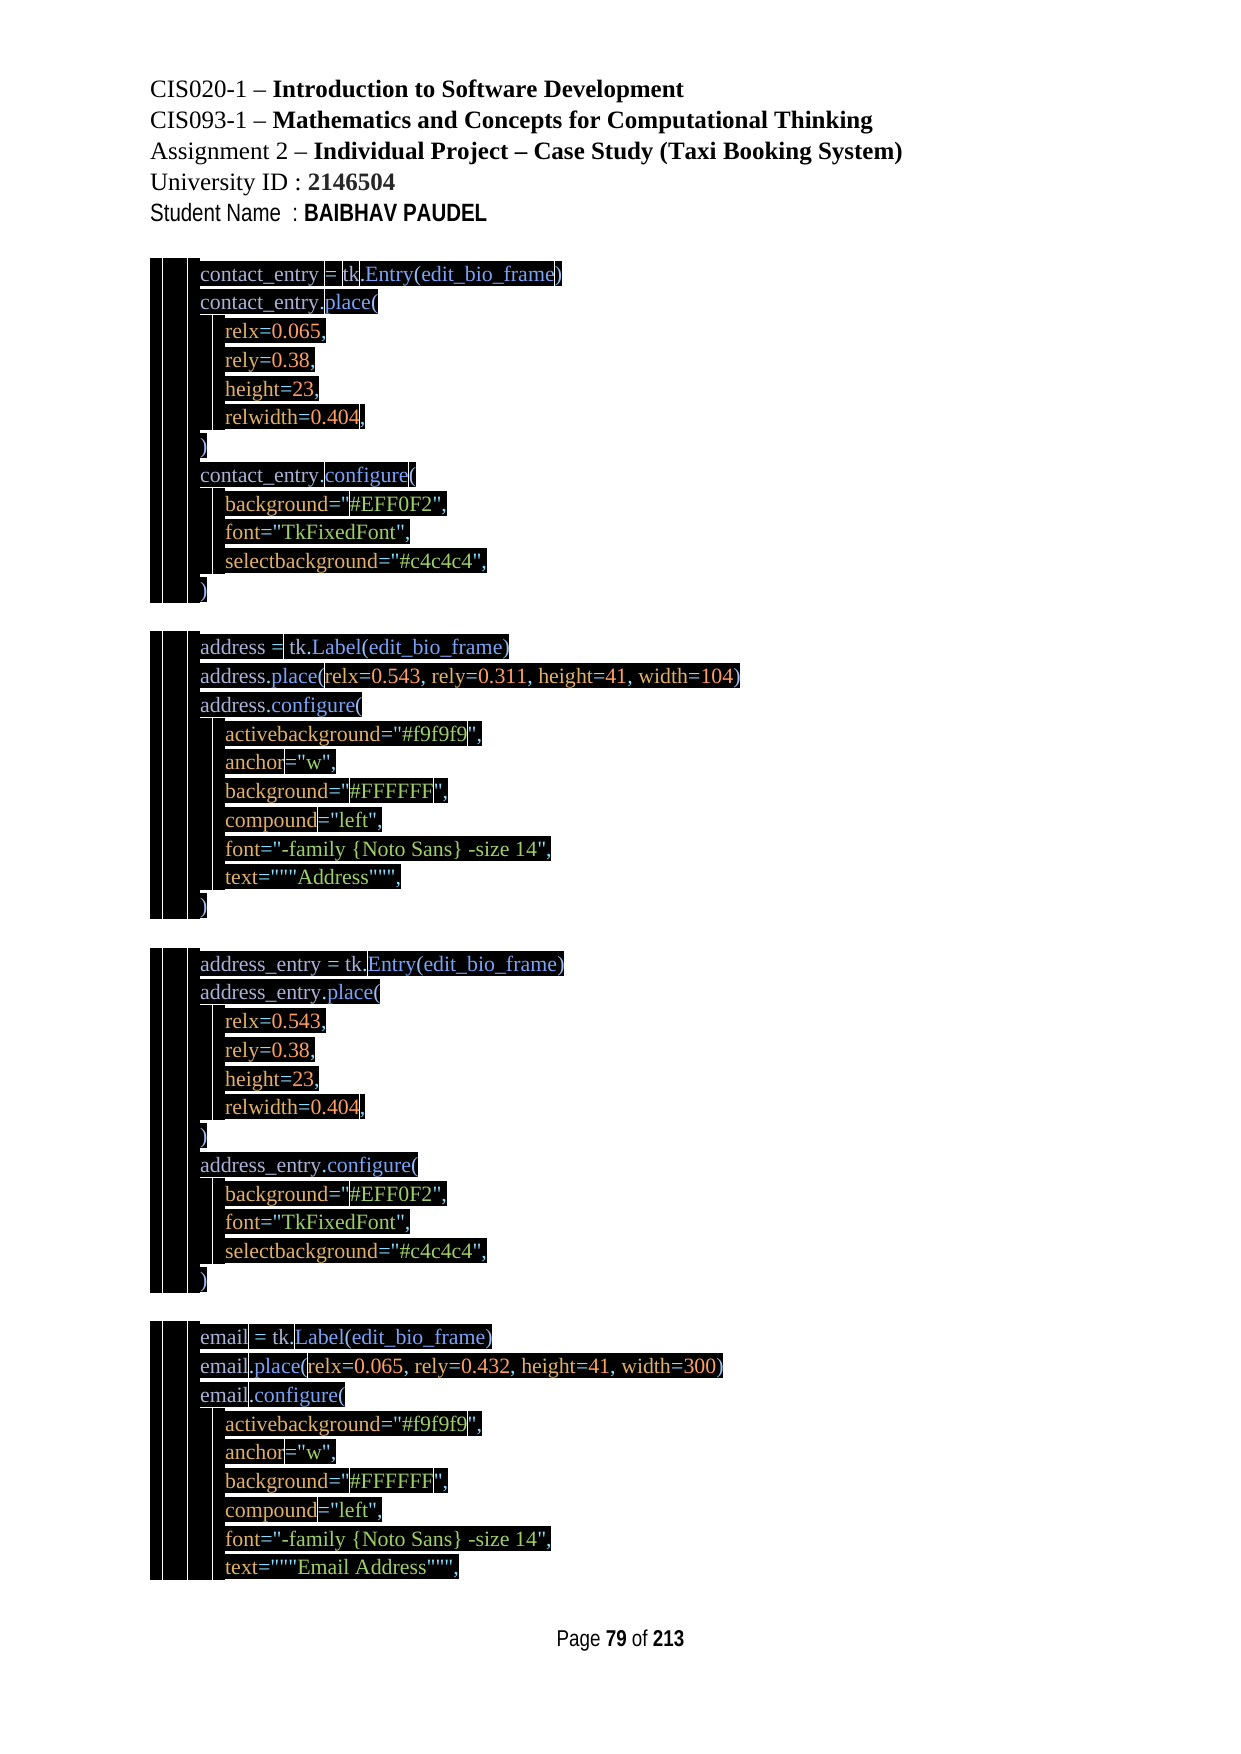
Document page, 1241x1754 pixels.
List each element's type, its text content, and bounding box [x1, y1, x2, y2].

text text="""Address""", [225, 861, 1090, 890]
text email = tk.Label(edit_bio_frame) [200, 1321, 1090, 1350]
text relx=0.065, [225, 315, 1090, 344]
text compound="left", [225, 1494, 1090, 1523]
text address = tk.Label(edit_bio_frame) [200, 631, 1090, 660]
text font="-family {Noto Sans} -size 14", [225, 1523, 1090, 1551]
text compound="left", [225, 804, 1090, 833]
text background="#EFF0F2", [225, 1178, 1090, 1206]
text address.configure( [200, 689, 1090, 718]
text font="-family {Noto Sans} -size 14", [225, 833, 1090, 861]
text height=23, [225, 373, 1090, 401]
text address_entry.place( [200, 976, 1090, 1005]
text ) [200, 890, 1090, 919]
text anchor="w", [225, 746, 1090, 775]
text address.place(relx=0.543, rely=0.311, height=41, width=104) [200, 660, 1090, 689]
text relwidth=0.404, [225, 1091, 1090, 1120]
text relx=0.543, [225, 1005, 1090, 1034]
text anchor="w", [225, 1436, 1090, 1465]
text address_entry.configure( [200, 1149, 1090, 1178]
text selectbackground="#c4c4c4", [225, 1235, 1090, 1264]
text rely=0.38, [225, 344, 1090, 373]
text font="TkFixedFont", [225, 516, 1090, 545]
text contact_entry.configure( [200, 459, 1090, 488]
text address_entry = tk.Entry(edit_bio_frame) [200, 948, 1090, 976]
text email.configure( [200, 1379, 1090, 1408]
text ) [200, 1264, 1090, 1293]
text ) [200, 1120, 1090, 1149]
text relwidth=0.404, [225, 401, 1090, 430]
text ) [200, 430, 1090, 459]
text height=23, [225, 1063, 1090, 1091]
text activebackground="#f9f9f9", [225, 1408, 1090, 1436]
text background="#EFF0F2", [225, 488, 1090, 516]
text background="#FFFFFF", [225, 775, 1090, 804]
text rely=0.38, [225, 1034, 1090, 1063]
text email.place(relx=0.065, rely=0.432, height=41, width=300) [200, 1350, 1090, 1379]
text selectbackground="#c4c4c4", [225, 545, 1090, 574]
text text="""Email Address""", [225, 1551, 1090, 1580]
text background="#FFFFFF", [225, 1465, 1090, 1494]
text contact_entry.place( [200, 286, 1090, 315]
text contact_entry = tk.Entry(edit_bio_frame) [200, 258, 1090, 286]
text font="TkFixedFont", [225, 1206, 1090, 1235]
text ) [200, 574, 1090, 603]
text activebackground="#f9f9f9", [225, 718, 1090, 746]
